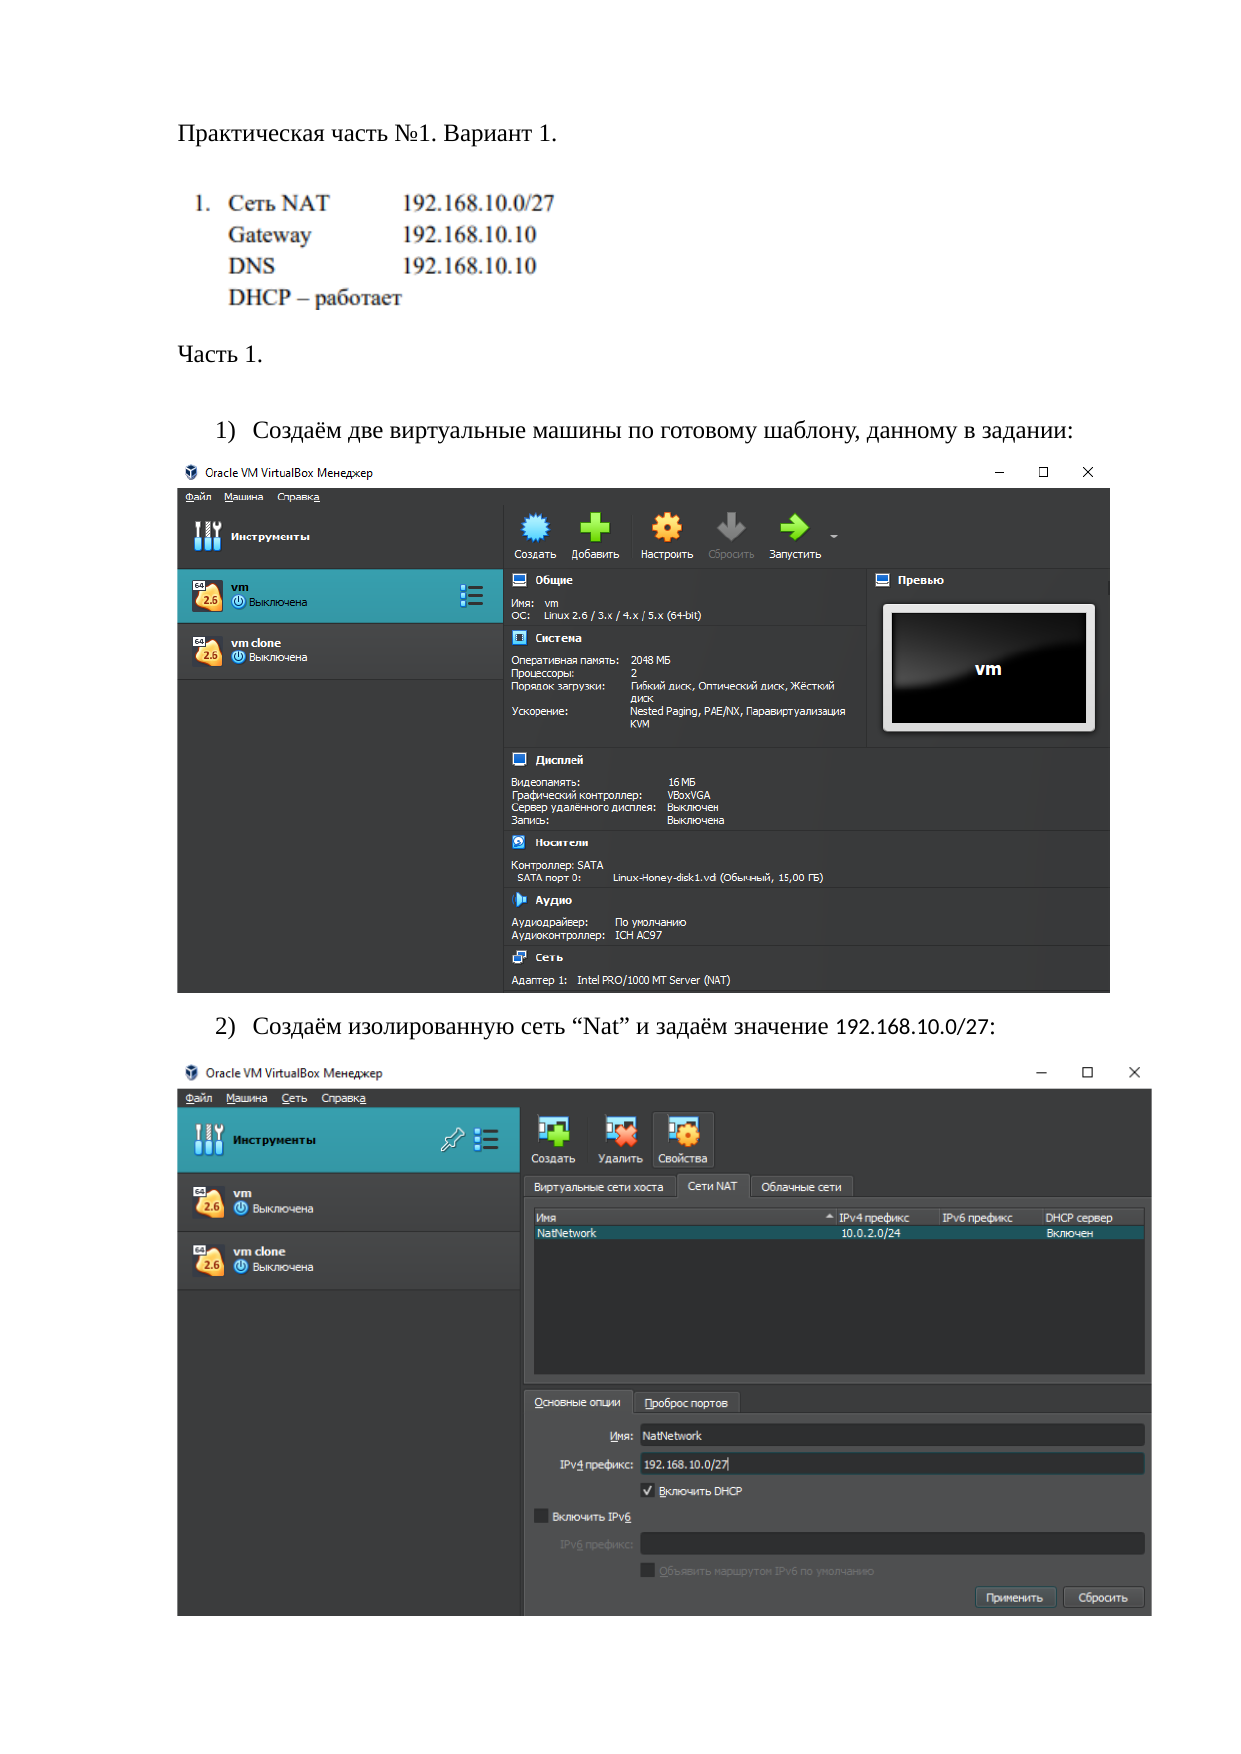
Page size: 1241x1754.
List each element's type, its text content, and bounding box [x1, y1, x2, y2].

picture [177, 175, 576, 310]
picture [177, 462, 1110, 993]
list Создаём две виртуальные машины по готовому шаблону, данному в задании: [215, 415, 1152, 444]
text Часть 1. [177, 339, 1152, 367]
text Практическая часть №1. Вариант 1. [177, 118, 1152, 147]
picture [177, 1059, 1152, 1616]
list Создаём изолированную сеть “Nat” и задаём значение 192.168.10.0/27: [215, 1011, 1152, 1040]
